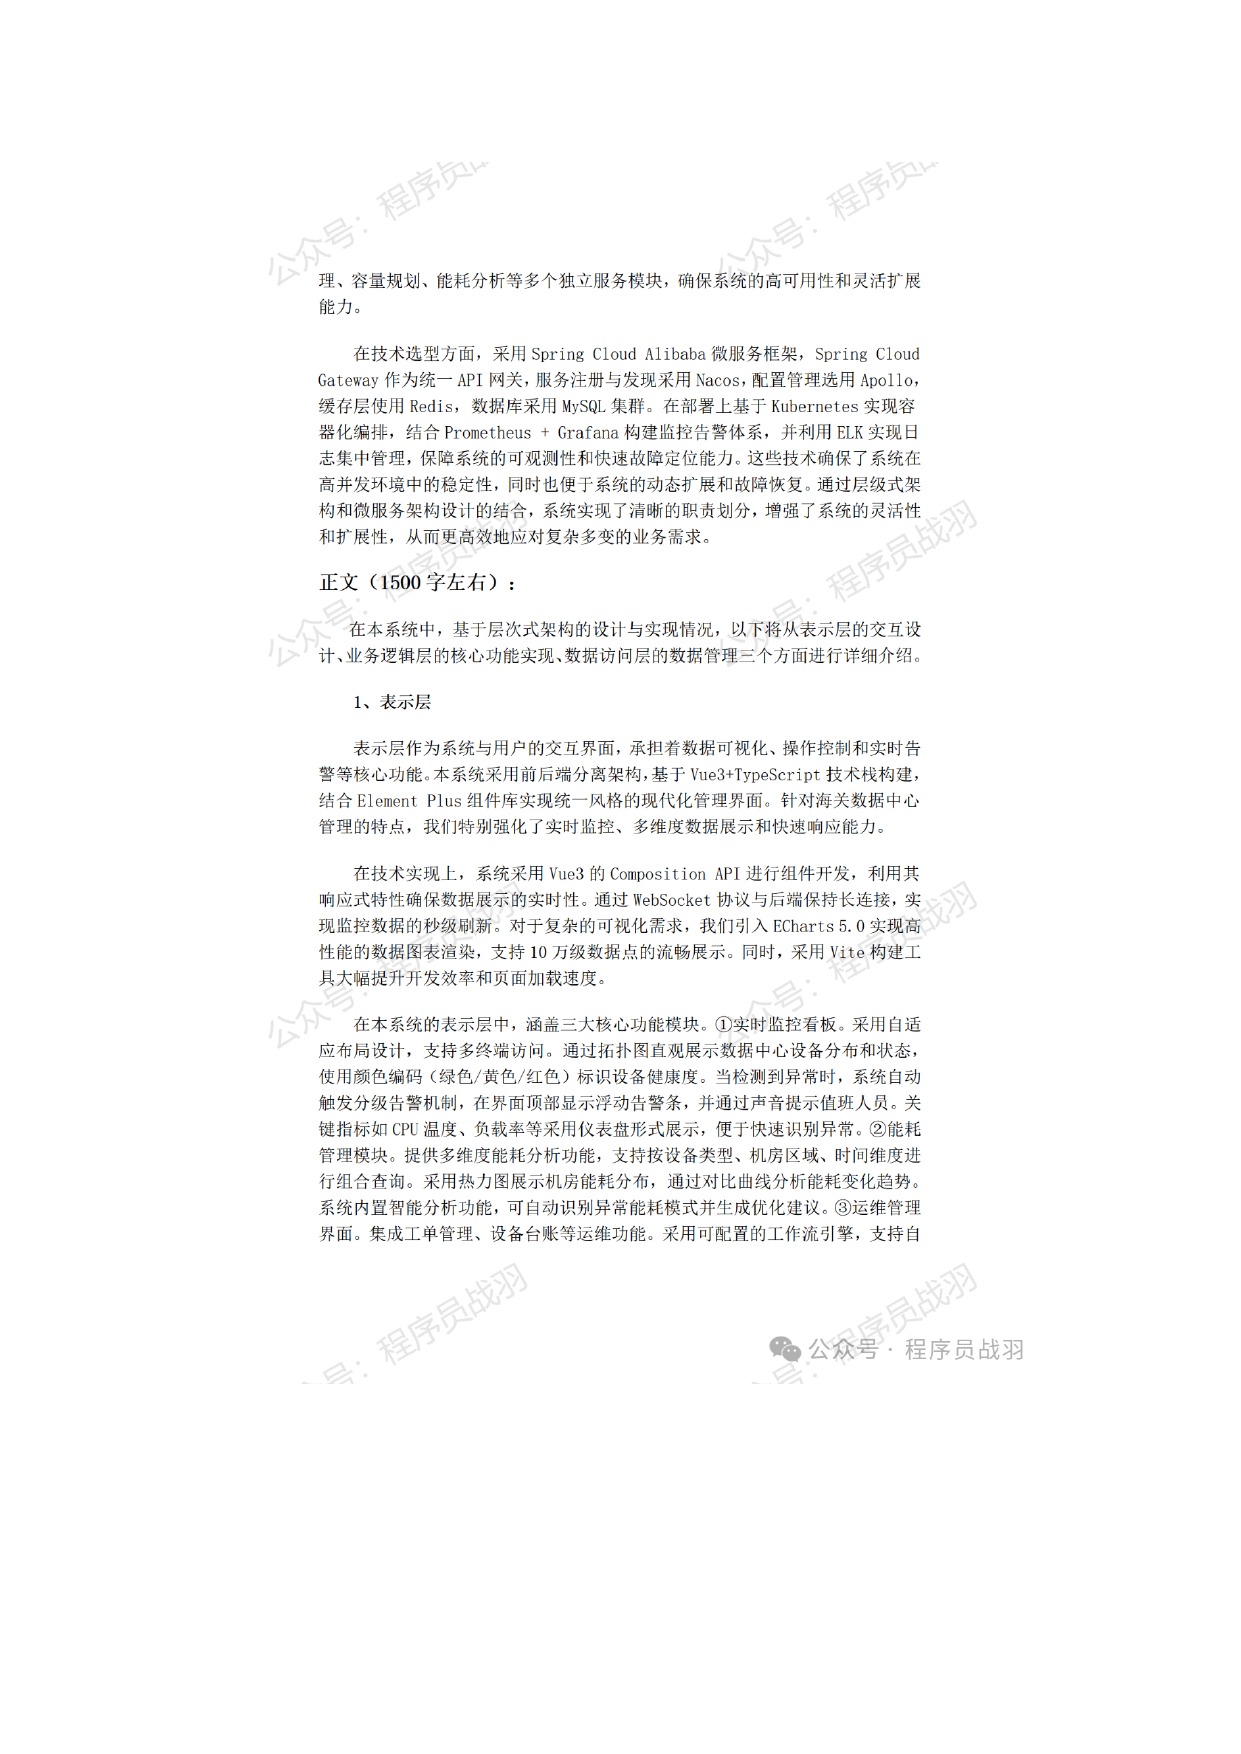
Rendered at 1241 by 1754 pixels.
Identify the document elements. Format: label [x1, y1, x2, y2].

picture [187, 162, 1052, 1384]
